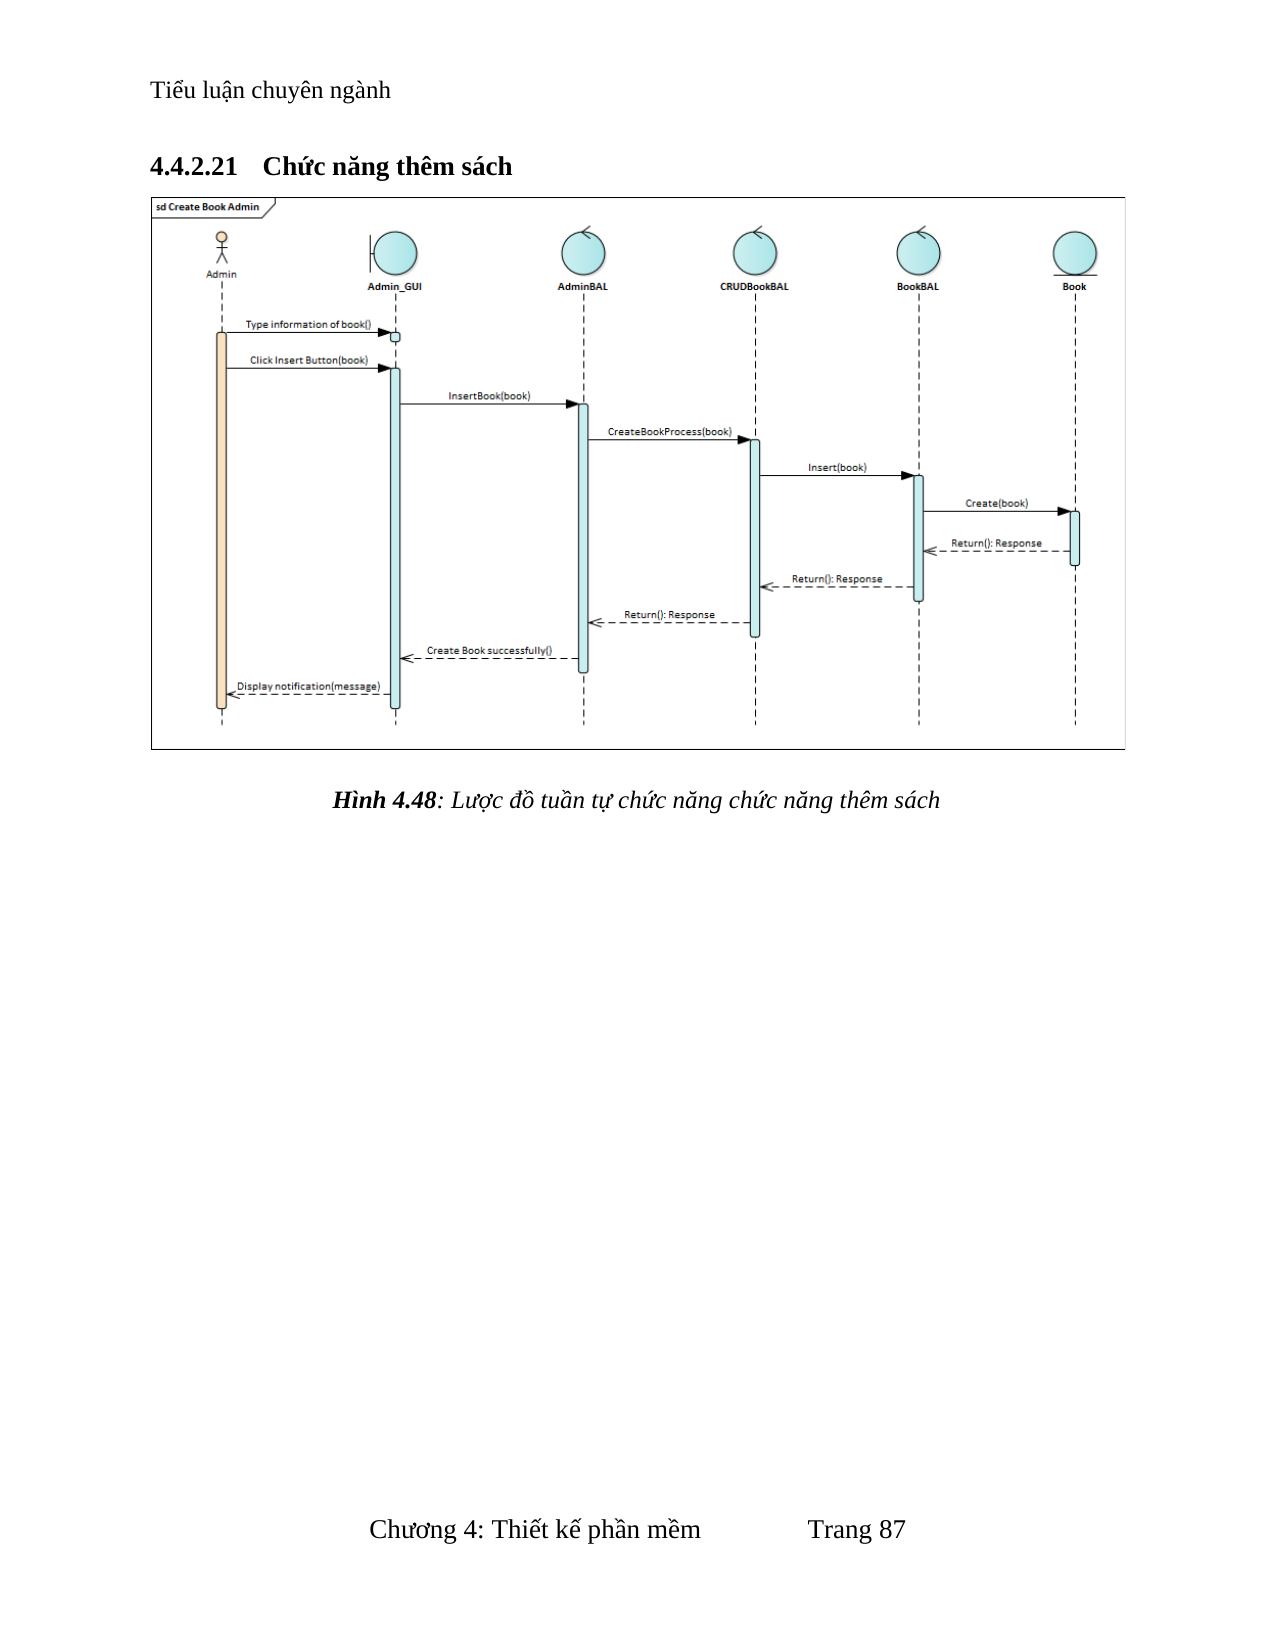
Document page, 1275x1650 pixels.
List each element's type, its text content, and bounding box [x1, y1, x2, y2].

subtitle Chức năng thêm sách [150, 150, 1125, 181]
picture [150, 196, 1125, 750]
text Hình 4.48: Lược đồ tuần tự chức năng chức năng thêm sách [150, 785, 1125, 813]
